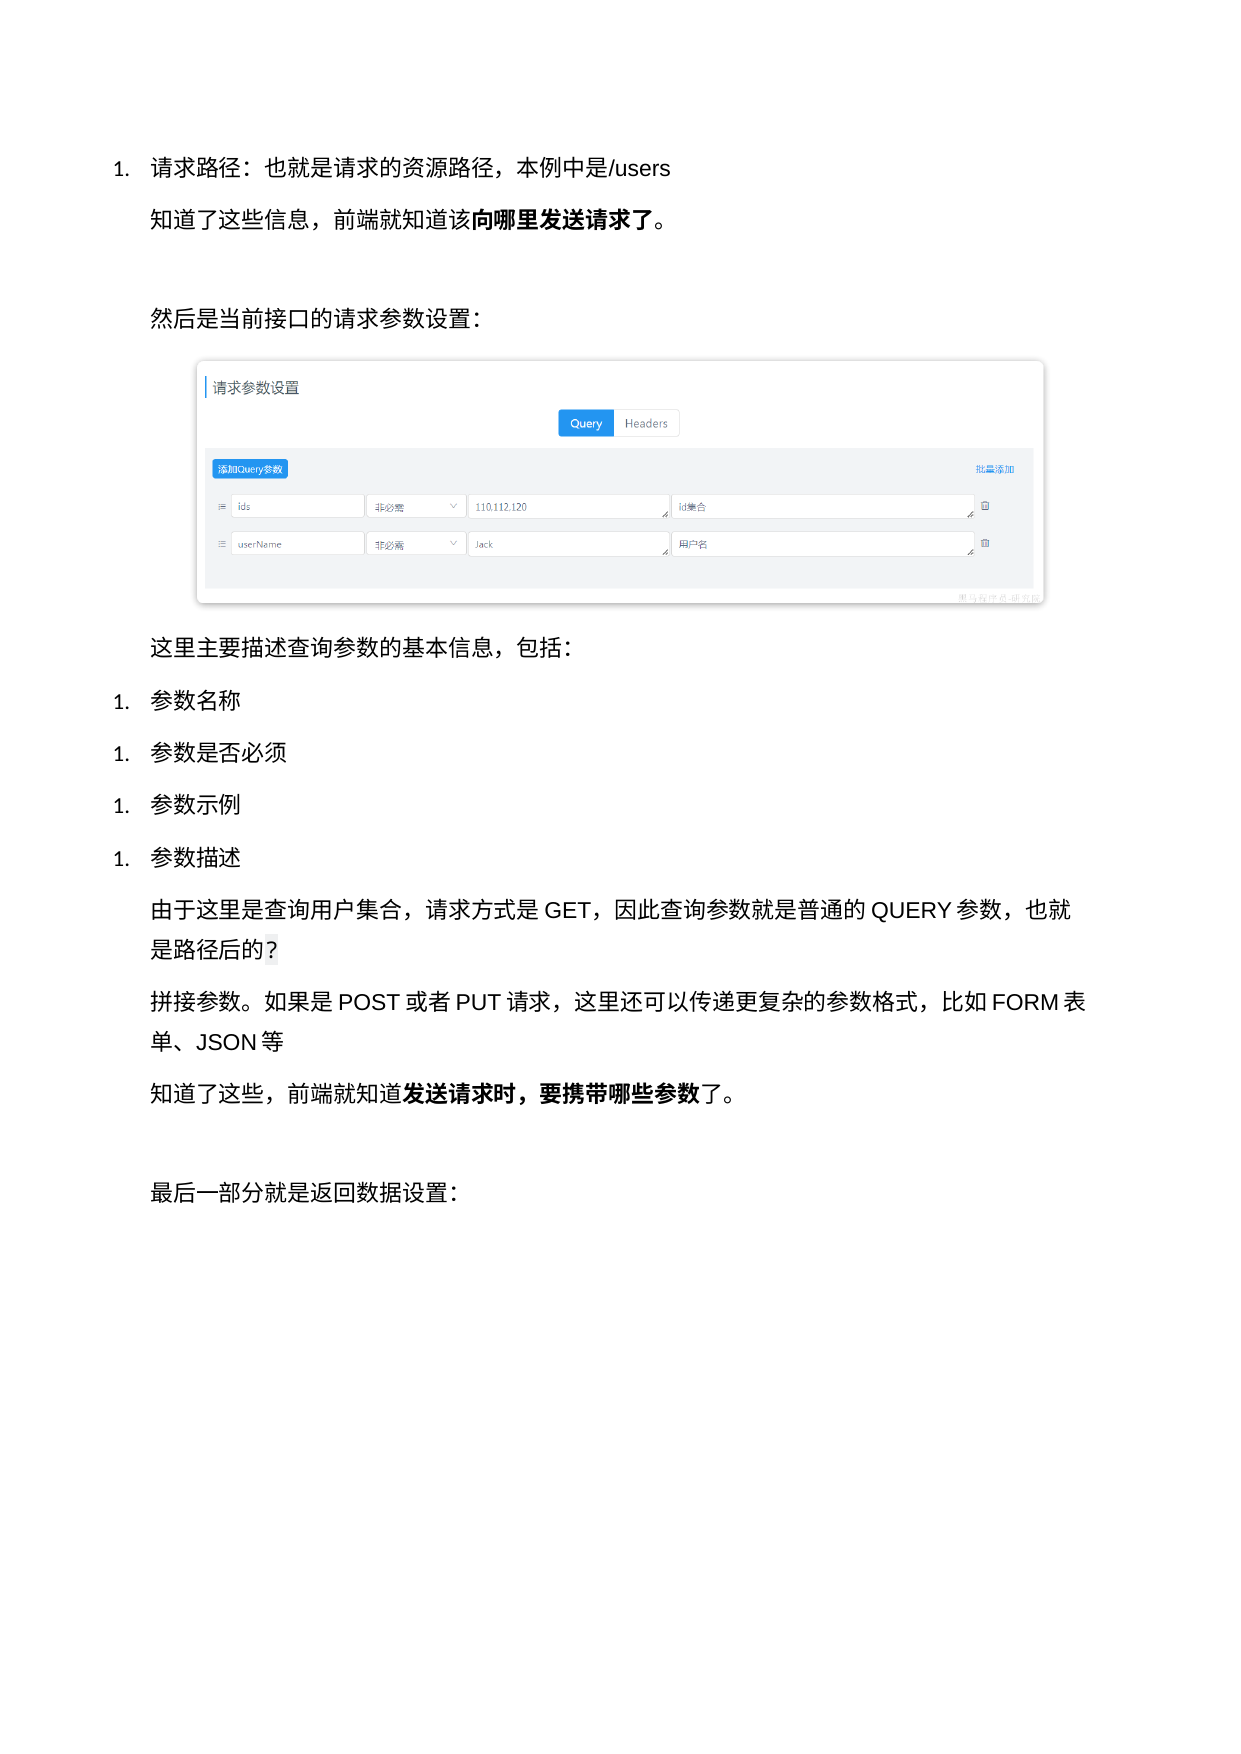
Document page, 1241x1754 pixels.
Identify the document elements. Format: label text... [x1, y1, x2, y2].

text 这里主要描述查询参数的基本信息，包括： [150, 630, 1090, 663]
list 参数示例 [112, 787, 1090, 820]
text 知道了这些信息，前端就知道该向哪里发送请求了。 [150, 202, 1090, 236]
text 由于这里是查询用户集合，请求方式是GET，因此查询参数就是普通的QUERY参数，也就是路径后的? [150, 892, 1090, 965]
list 参数是否必须 [112, 735, 1090, 768]
list 请求路径：也就是请求的资源路径，本例中是/users [112, 150, 1090, 183]
list 参数名称 [112, 683, 1090, 716]
text 拼接参数。如果是POST或者PUT请求，这里还可以传递更复杂的参数格式，比如FORM表单、JSON等 [150, 984, 1090, 1057]
picture [188, 352, 1052, 613]
text 知道了这些，前端就知道发送请求时，要携带哪些参数了。 [150, 1076, 1090, 1109]
text 然后是当前接口的请求参数设置： [150, 301, 1090, 334]
text 最后一部分就是返回数据设置： [150, 1174, 1090, 1208]
list 参数描述 [112, 839, 1090, 873]
